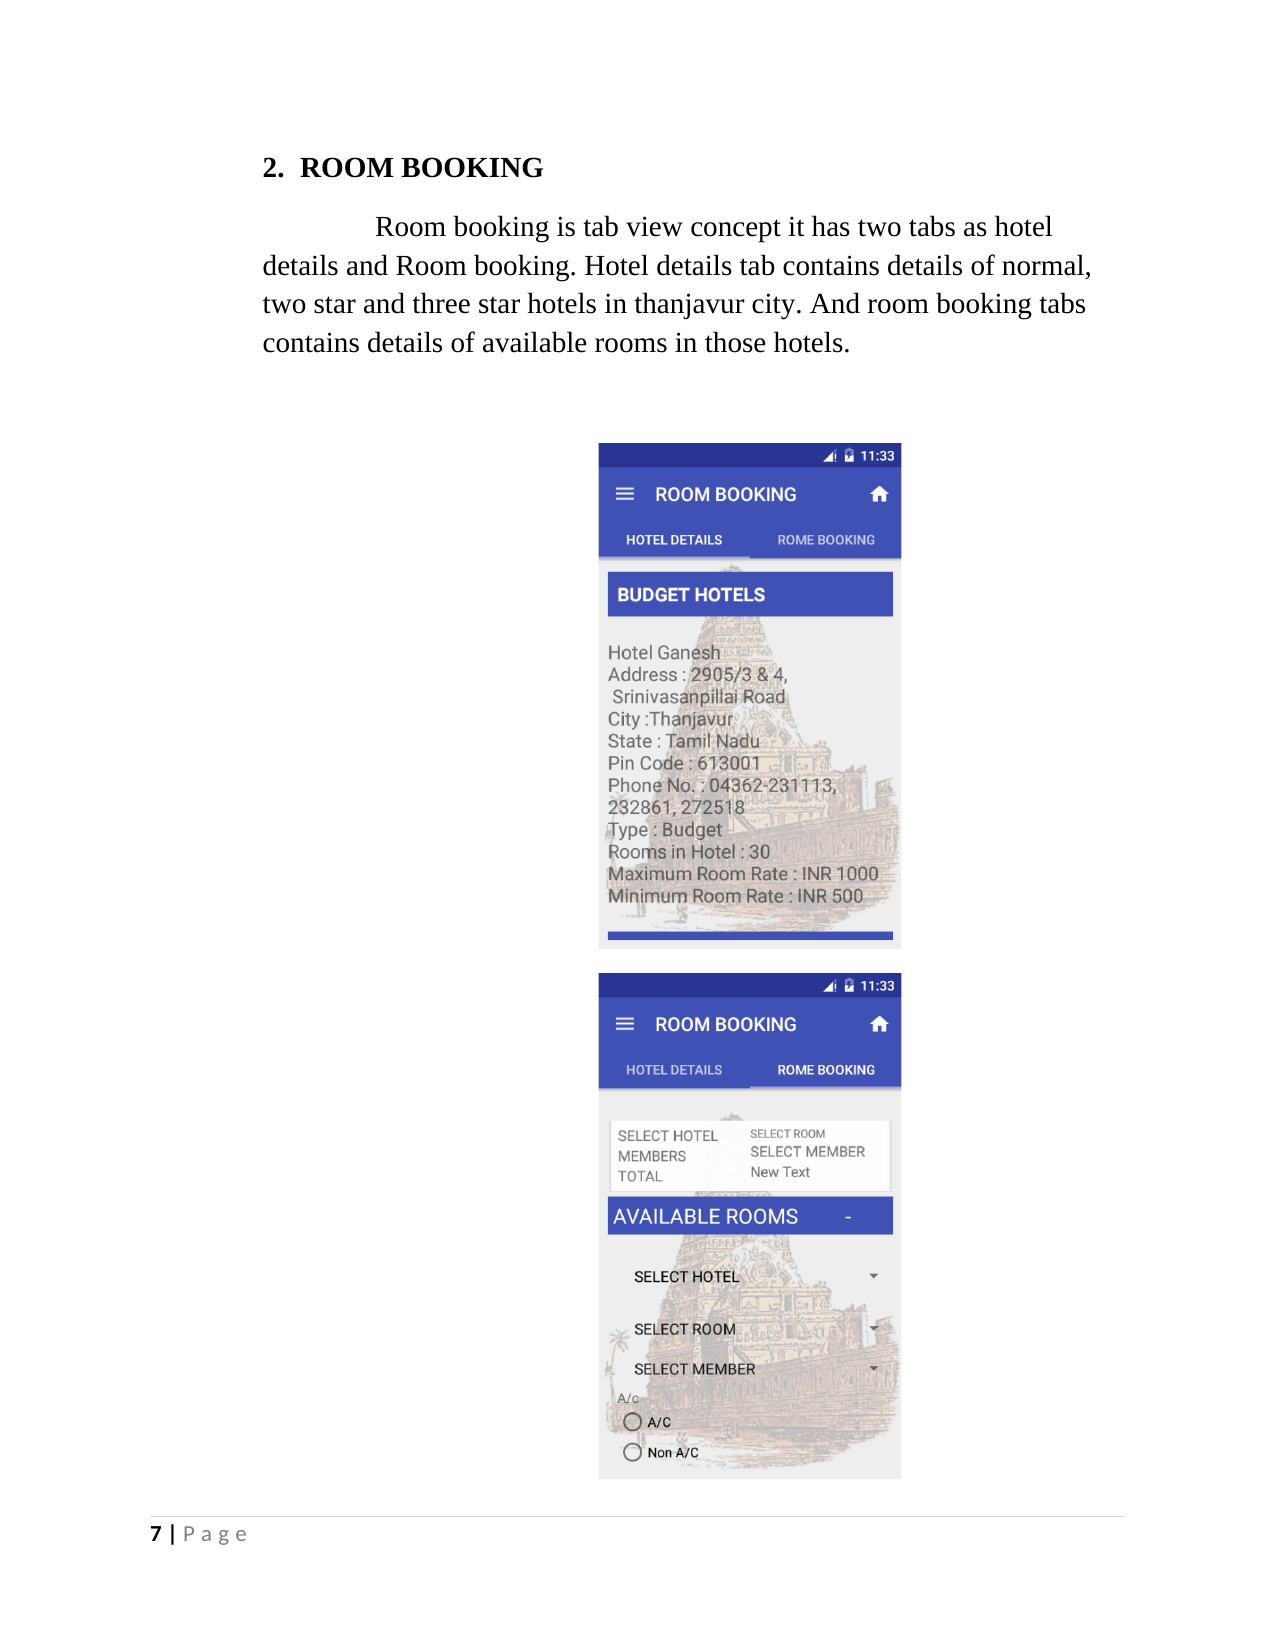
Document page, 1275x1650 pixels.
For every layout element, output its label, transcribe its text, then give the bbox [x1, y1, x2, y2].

list ROOM BOOKING [262, 150, 1125, 183]
text Room booking is tab view concept it has two tabs as hotel details and Room booking. Hotel details tab contains details of normal, two star and three star hotels in thanjavur city. And room booking tabs contains details of available rooms in those hotels. [262, 209, 1125, 358]
picture [598, 973, 902, 1479]
picture [598, 443, 902, 949]
